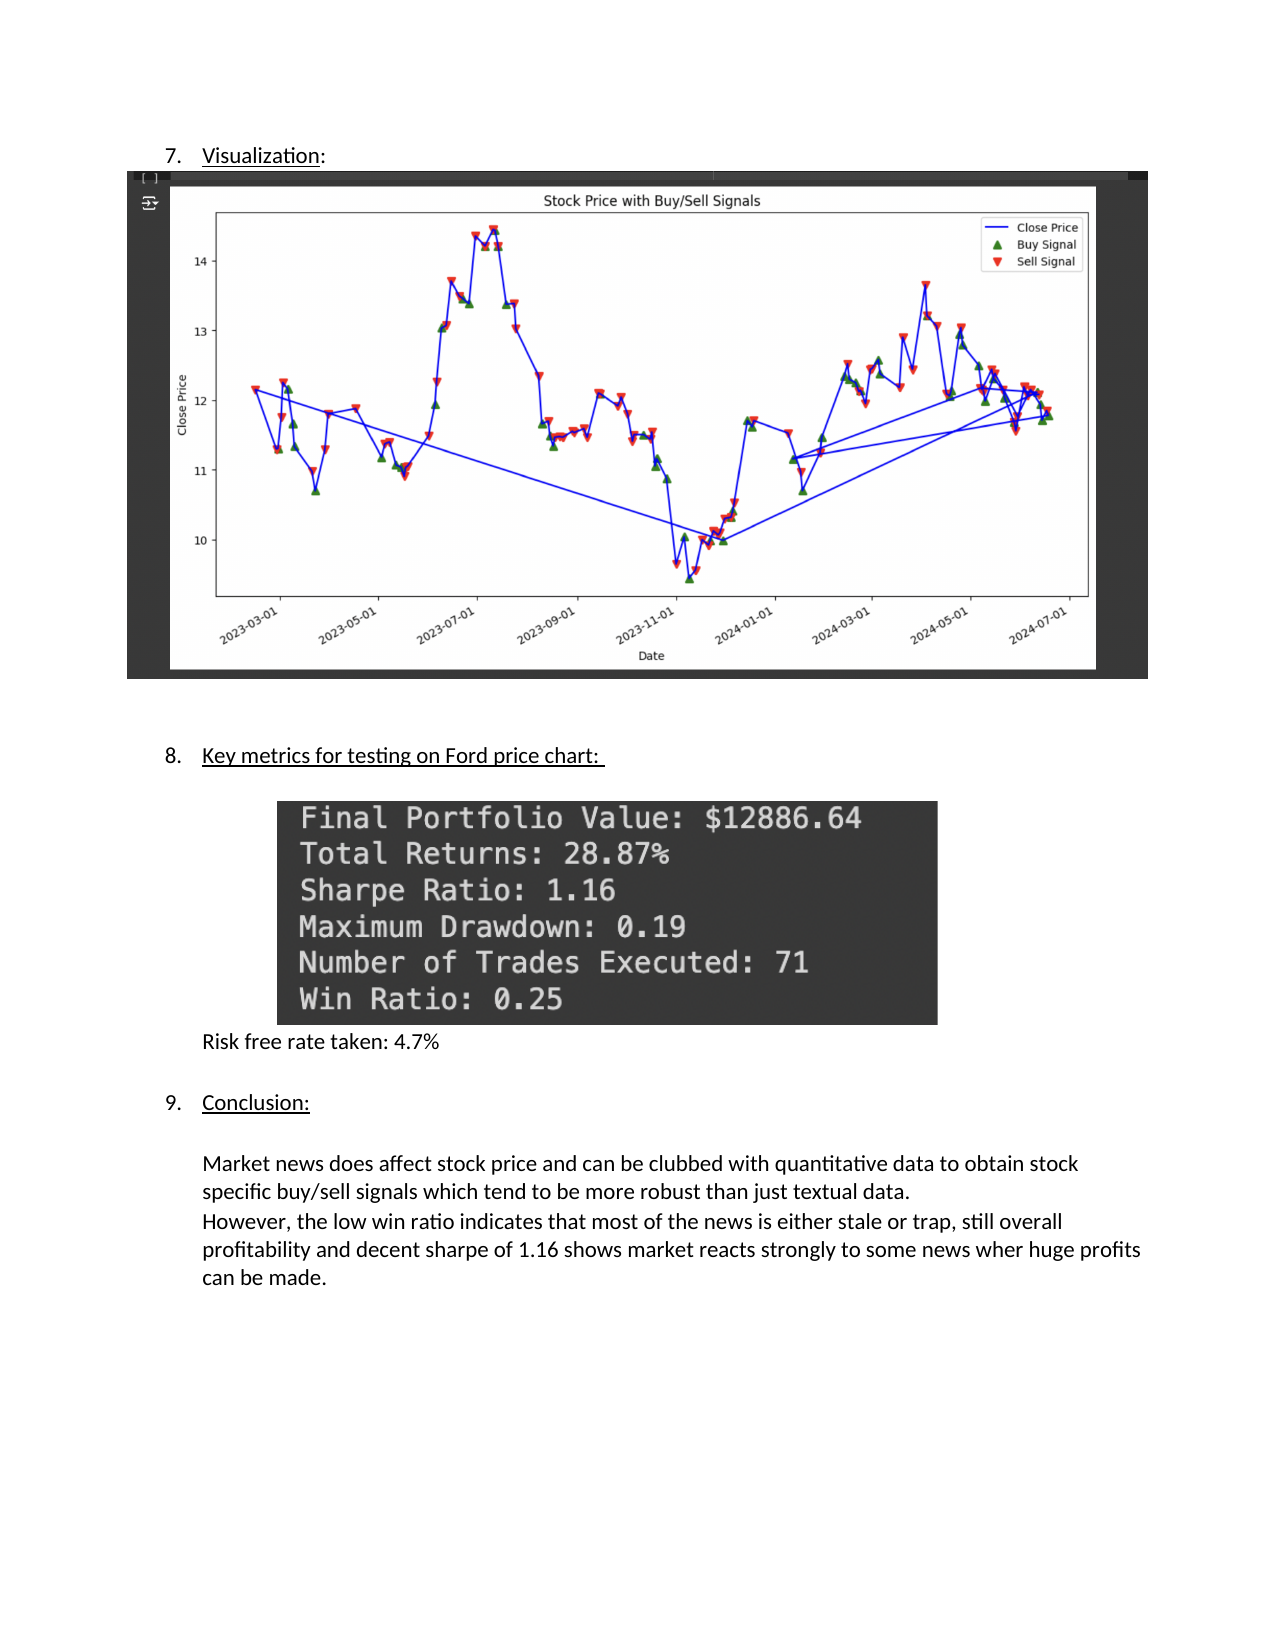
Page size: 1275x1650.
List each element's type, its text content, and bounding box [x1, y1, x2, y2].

picture [127, 171, 1148, 679]
list Visualization: [164, 142, 1148, 170]
list Market news does affect stock price and can be clubbed with quantitative data to obtain stock specific buy/sell signals which tend to be more robust than just textual data. [202, 1149, 1148, 1205]
list Conclusion: [164, 1088, 1148, 1116]
list Key metrics for testing on Ford price chart: [164, 741, 1148, 769]
list Risk free rate taken: 4.7% [202, 1027, 1148, 1055]
picture [277, 801, 938, 1025]
list However, the low win ratio indicates that most of the news is either stale or trap, still overall profitability and decent sharpe of 1.16 shows market reacts strongly to some news wher huge profits can be made. [202, 1207, 1148, 1291]
